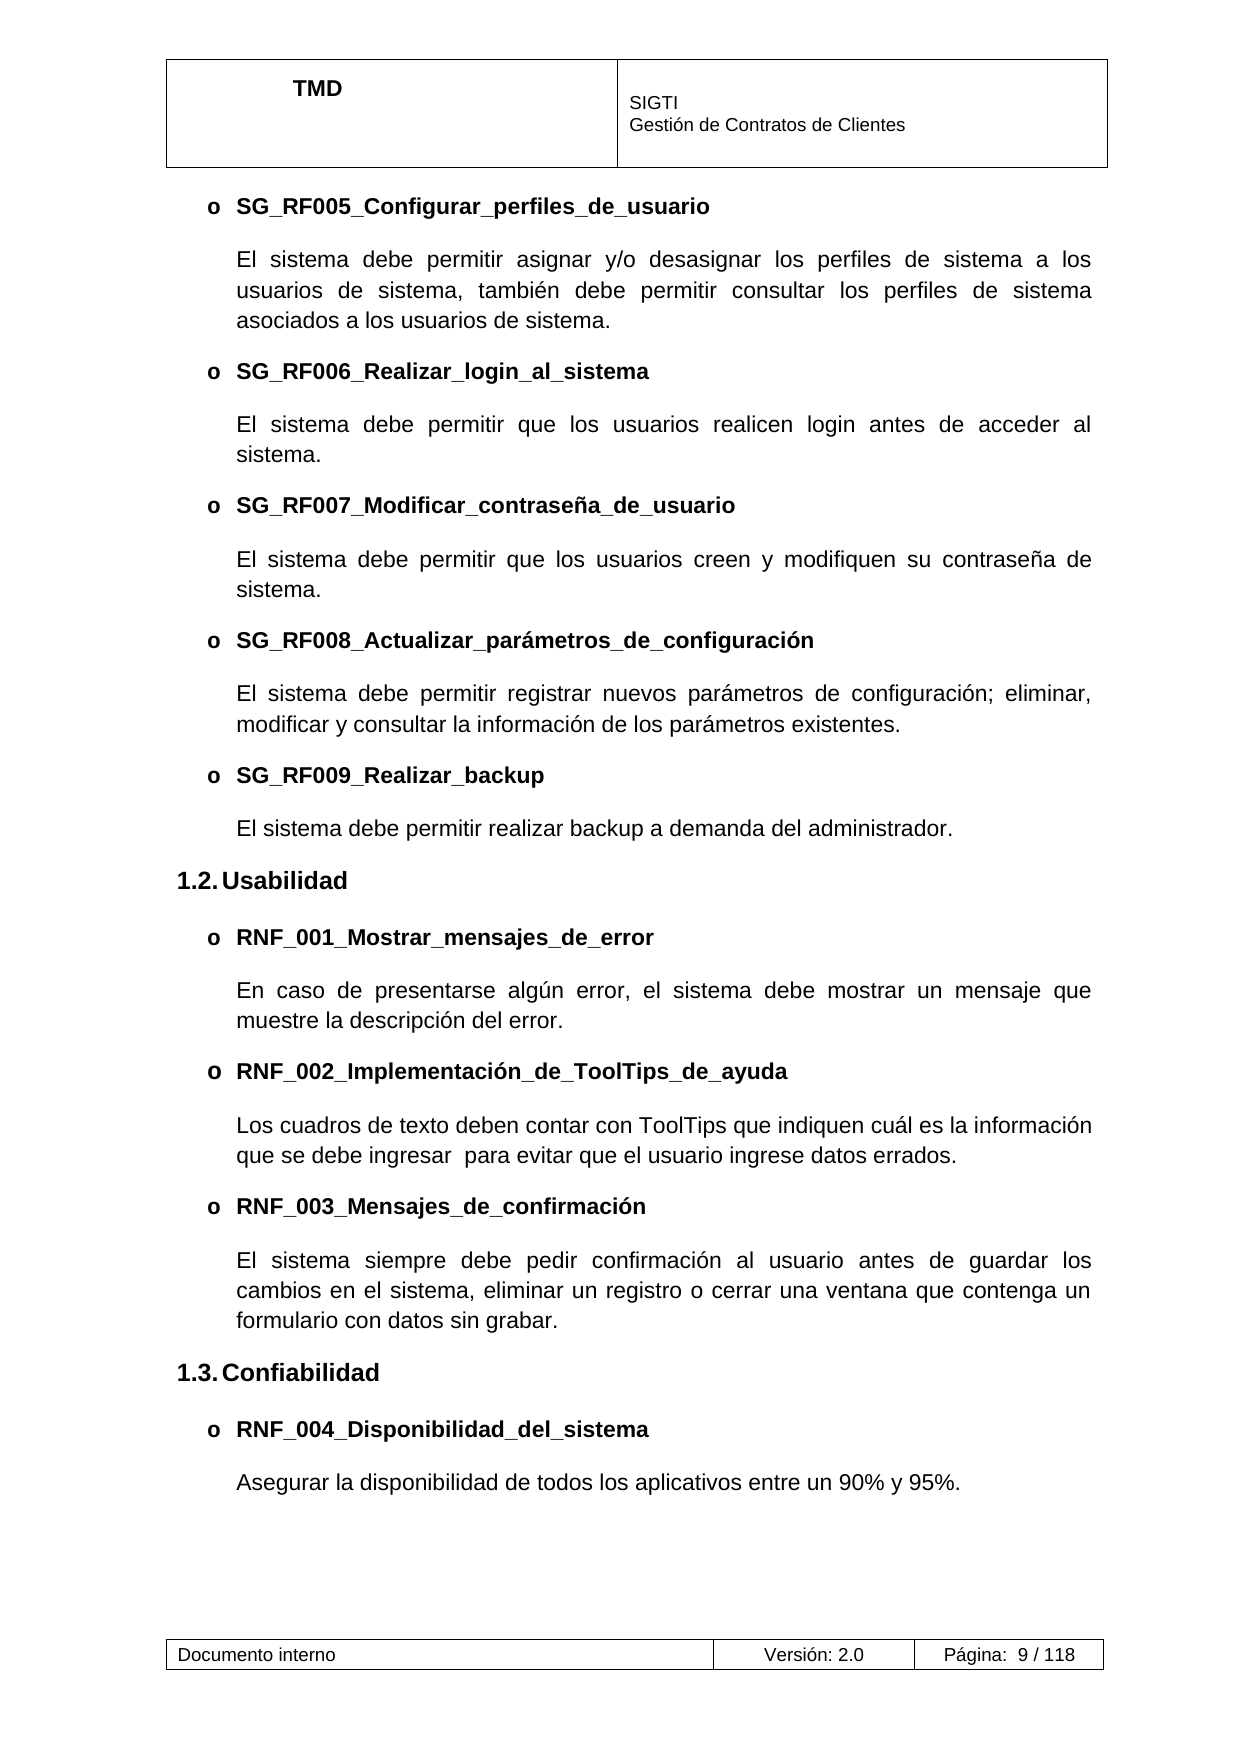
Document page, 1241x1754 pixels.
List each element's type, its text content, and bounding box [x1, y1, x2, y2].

list SG_RF006_Realizar_login_al_sistema [207, 358, 1092, 386]
text En caso de presentarse algún error, el sistema debe mostrar un mensaje que muestre la descripción del error. [236, 977, 1092, 1033]
list El sistema debe permitir realizar backup a demanda del administrador. [236, 815, 1092, 841]
text Asegurar la disponibilidad de todos los aplicativos entre un 90% y 95%. [236, 1469, 1092, 1495]
text El sistema siempre debe pedir confirmación al usuario antes de guardar los cambios en el sistema, eliminar un registro o cerrar una ventana que contenga un formulario con datos sin grabar. [236, 1247, 1092, 1333]
text El sistema debe permitir asignar y/o desasignar los perfiles de sistema a los usuarios de sistema, también debe permitir consultar los perfiles de sistema asociados a los usuarios de sistema. [236, 246, 1092, 333]
text El sistema debe permitir que los usuarios realicen login antes de acceder al sistema. [236, 411, 1092, 468]
list SG_RF005_Configurar_perfiles_de_usuario [207, 193, 1092, 221]
subtitle Usabilidad [177, 866, 1092, 895]
list RNF_002_Implementación_de_ToolTips_de_ayuda [207, 1058, 1092, 1087]
list SG_RF009_Realizar_backup [207, 762, 1092, 790]
list SG_RF007_Modificar_contraseña_de_usuario [207, 492, 1092, 521]
text Los cuadros de texto deben contar con ToolTips que indiquen cuál es la información que se debe ingresar para evitar que el usuario ingrese datos errados. [236, 1112, 1092, 1169]
list RNF_003_Mensajes_de_confirmación [207, 1193, 1092, 1222]
text El sistema debe permitir registrar nuevos parámetros de configuración; eliminar, modificar y consultar la información de los parámetros existentes. [236, 680, 1092, 737]
list SG_RF008_Actualizar_parámetros_de_configuración [207, 627, 1092, 655]
text El sistema debe permitir que los usuarios creen y modifiquen su contraseña de sistema. [236, 546, 1092, 602]
list RNF_004_Disponibilidad_del_sistema [207, 1416, 1092, 1444]
subtitle Confiabilidad [177, 1358, 1092, 1387]
list RNF_001_Mostrar_mensajes_de_error [207, 923, 1092, 952]
